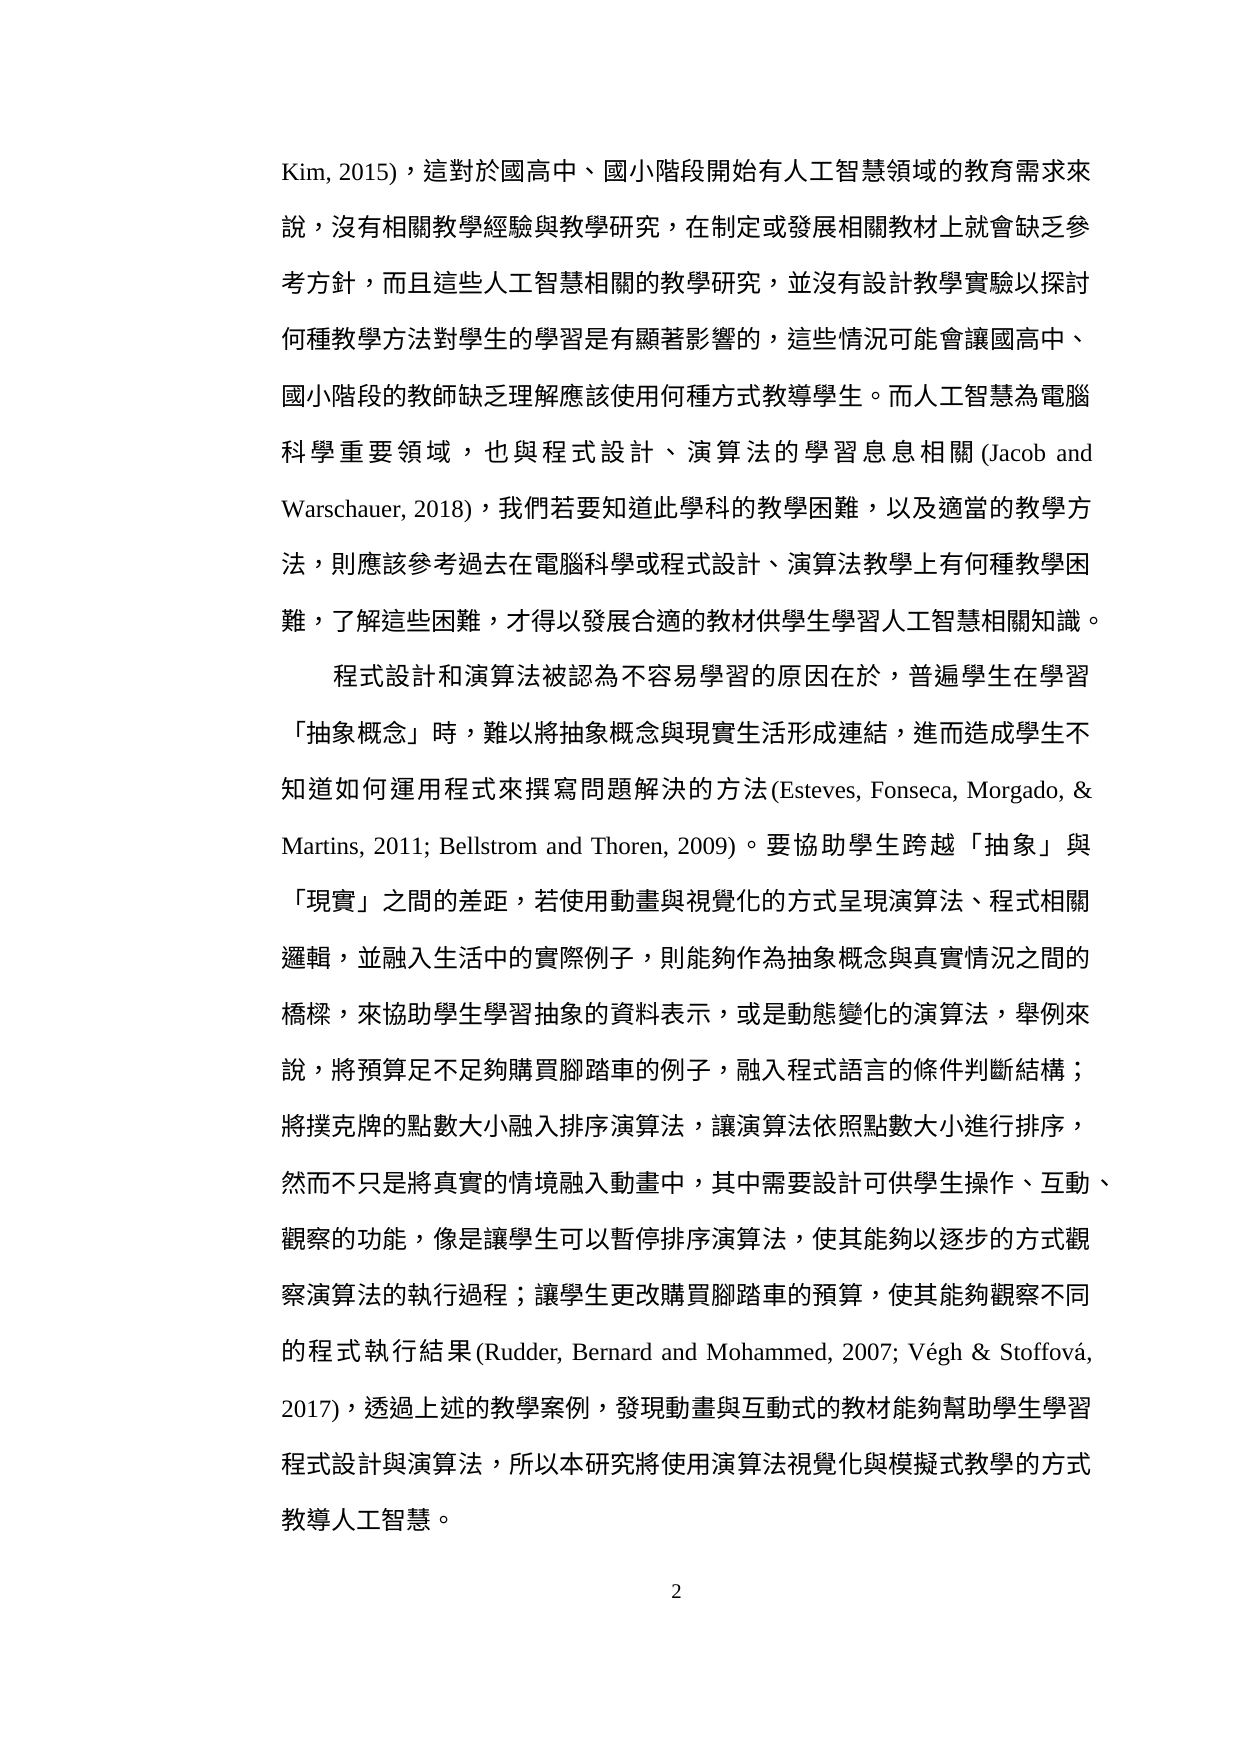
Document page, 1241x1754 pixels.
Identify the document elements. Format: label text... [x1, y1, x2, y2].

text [281, 151, 1092, 638]
text 程式設計和演算法被認為不容易學習的原因在於，普遍學生在學習「抽象概念」時，難以將抽象概念與現實生活形成連結，進而造成學生不知道如何運用程式來撰寫問題解決的方法(Esteves, Fonseca, Morgado, & Martins, 2011; Bellstrom and Thoren, 2009)。要協助學生跨越「抽象」與「現實」之間的差距，若使用動畫與視覺化的方式呈現演算法、程式相關邏輯，並融入生活中的實際例子，則能夠作為抽象概念與真實情況之間的橋樑，來協助學生學習抽象的資料表示，或是動態變化的演算法，舉例來說，將預算足不足夠購買腳踏車的例子，融入程式語言的條件判斷結構；將撲克牌的點數大小融入排序演算法，讓演算法依照點數大小進行排序，然而不只是將真實的情境融入動畫中，其中需要設計可供學生操作、互動、觀察的功能，像是讓學生可以暫停排序演算法，使其能夠以逐步的方式觀察演算法的執行過程；讓學生更改購買腳踏車的預算，使其能夠觀察不同的程式執行結果(Rudder, Bernard and Mohammed, 2007; Végh & Stoffová, 2017)，透過上述的教學案例，發現動畫與互動式的教材能夠幫助學生學習程式設計與演算法，所以本研究將使用演算法視覺化與模擬式教學的方式教導人工智慧。 [281, 656, 1092, 1537]
